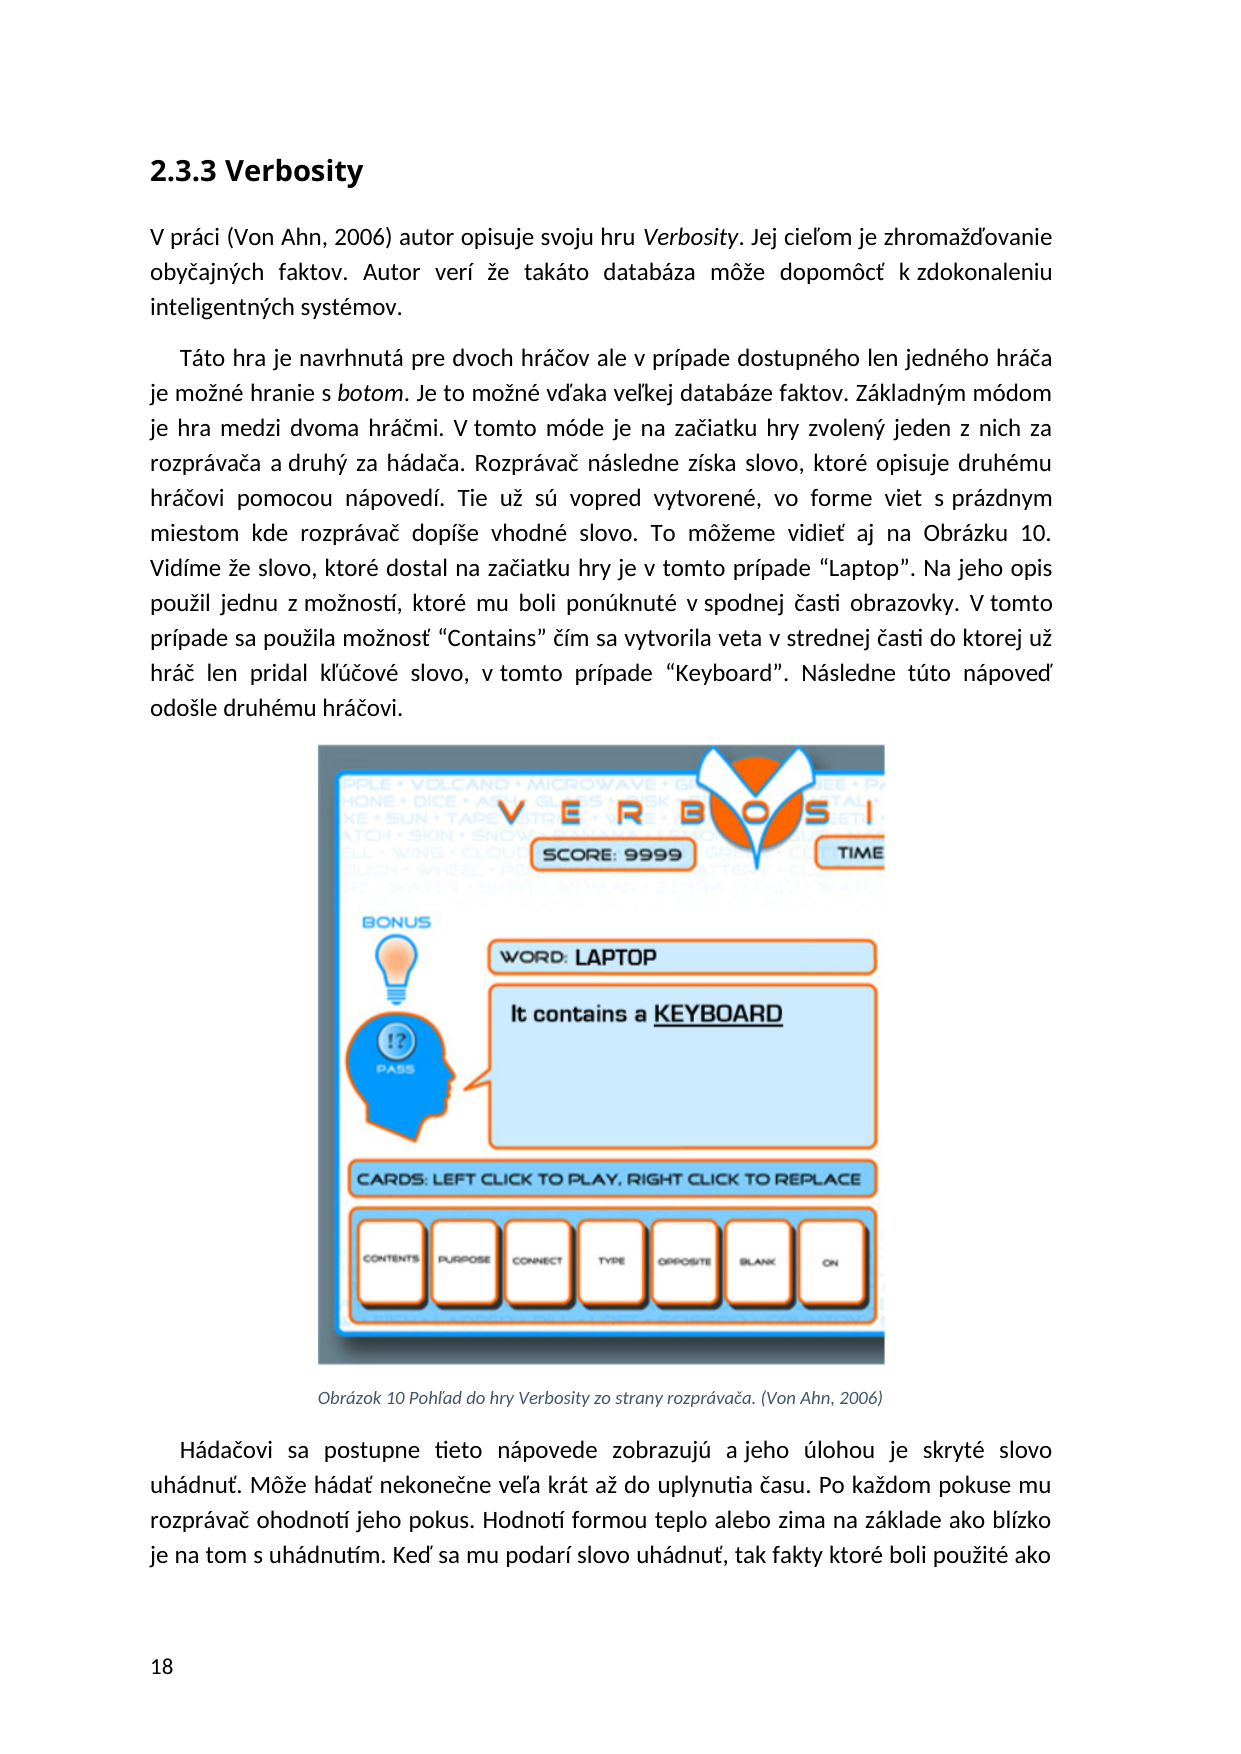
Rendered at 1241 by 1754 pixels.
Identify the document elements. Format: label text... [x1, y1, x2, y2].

picture [317, 743, 886, 1366]
text V práci (Von Ahn, 2006) autor opisuje svoju hru Verbosity. Jej cieľom je zhromažďovanie obyčajných faktov. Autor verí že takáto databáza môže dopomôcť k zdokonaleniu inteligentných systémov. [150, 221, 1053, 321]
text Obrázok 10 Pohľad do hry Verbosity zo strany rozprávača. (Von Ahn, 2006) [150, 1387, 1053, 1409]
subtitle Verbosity [150, 150, 1053, 190]
text Táto hra je navrhnutá pre dvoch hráčov ale v prípade dostupného len jedného hráča je možné hranie s botom. Je to možné vďaka veľkej databáze faktov. Základným módom je hra medzi dvoma hráčmi. V tomto móde je na začiatku hry zvolený jeden z nich za rozprávača a druhý za hádača. Rozprávač následne získa slovo, ktoré opisuje druhému hráčovi pomocou nápovedí. Tie už sú vopred vytvorené, vo forme viet s prázdnym miestom kde rozprávač dopíše vhodné slovo. To môžeme vidieť aj na Obrázku 10. Vidíme že slovo, ktoré dostal na začiatku hry je v tomto prípade “Laptop”. Na jeho opis použil jednu z možností, ktoré mu boli ponúknuté v spodnej časti obrazovky. V tomto prípade sa použila možnosť “Contains” čím sa vytvorila veta v strednej časti do ktorej už hráč len pridal kľúčové slovo, v tomto prípade “Keyboard”. Následne túto nápoveď odošle druhému hráčovi. [150, 342, 1053, 723]
